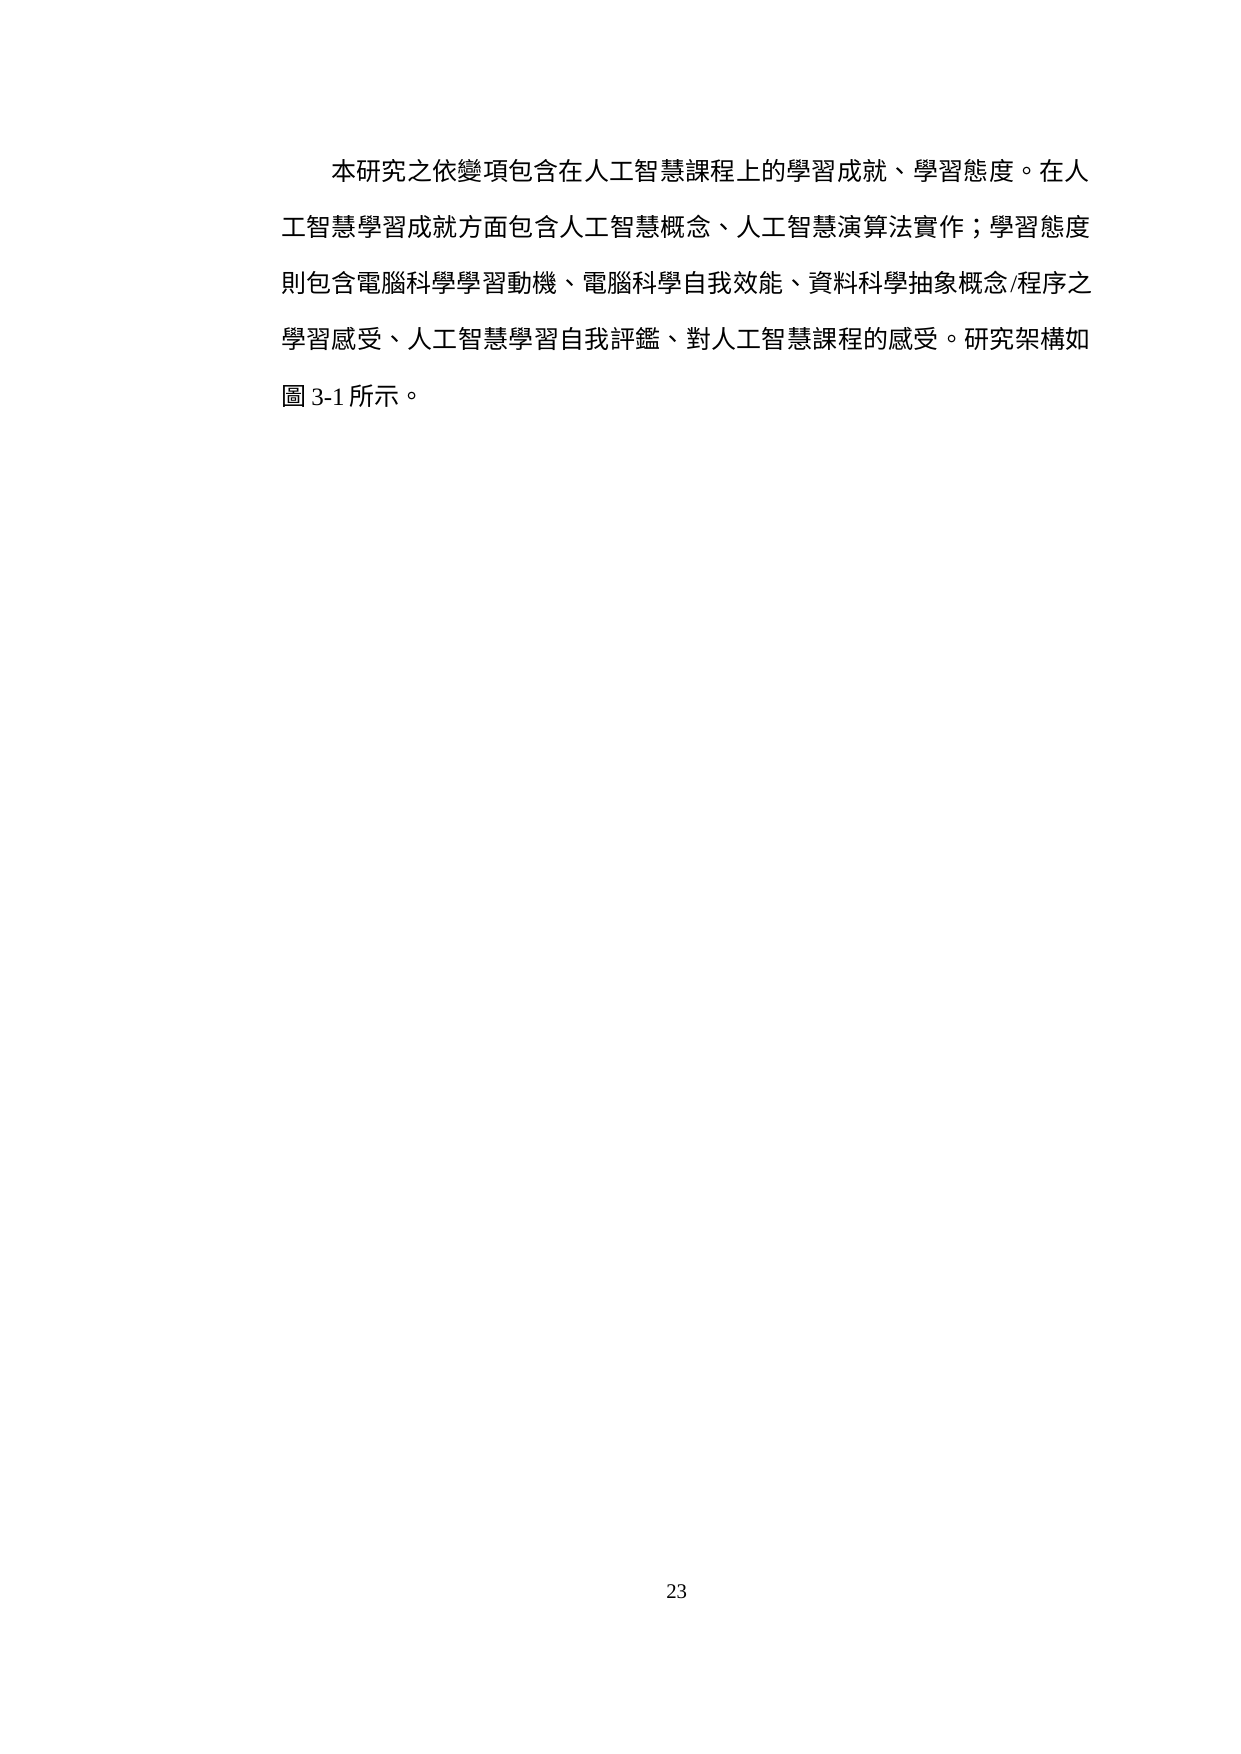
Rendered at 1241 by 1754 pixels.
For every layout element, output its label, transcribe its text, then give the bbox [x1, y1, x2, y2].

text 本研究之依變項包含在人工智慧課程上的學習成就、學習態度。在人工智慧學習成就方面包含人工智慧概念、人工智慧演算法實作；學習態度則包含電腦科學學習動機、電腦科學自我效能、資料科學抽象概念/程序之學習感受、人工智慧學習自我評鑑、對人工智慧課程的感受。研究架構如圖3-1所示。 [281, 151, 1092, 413]
